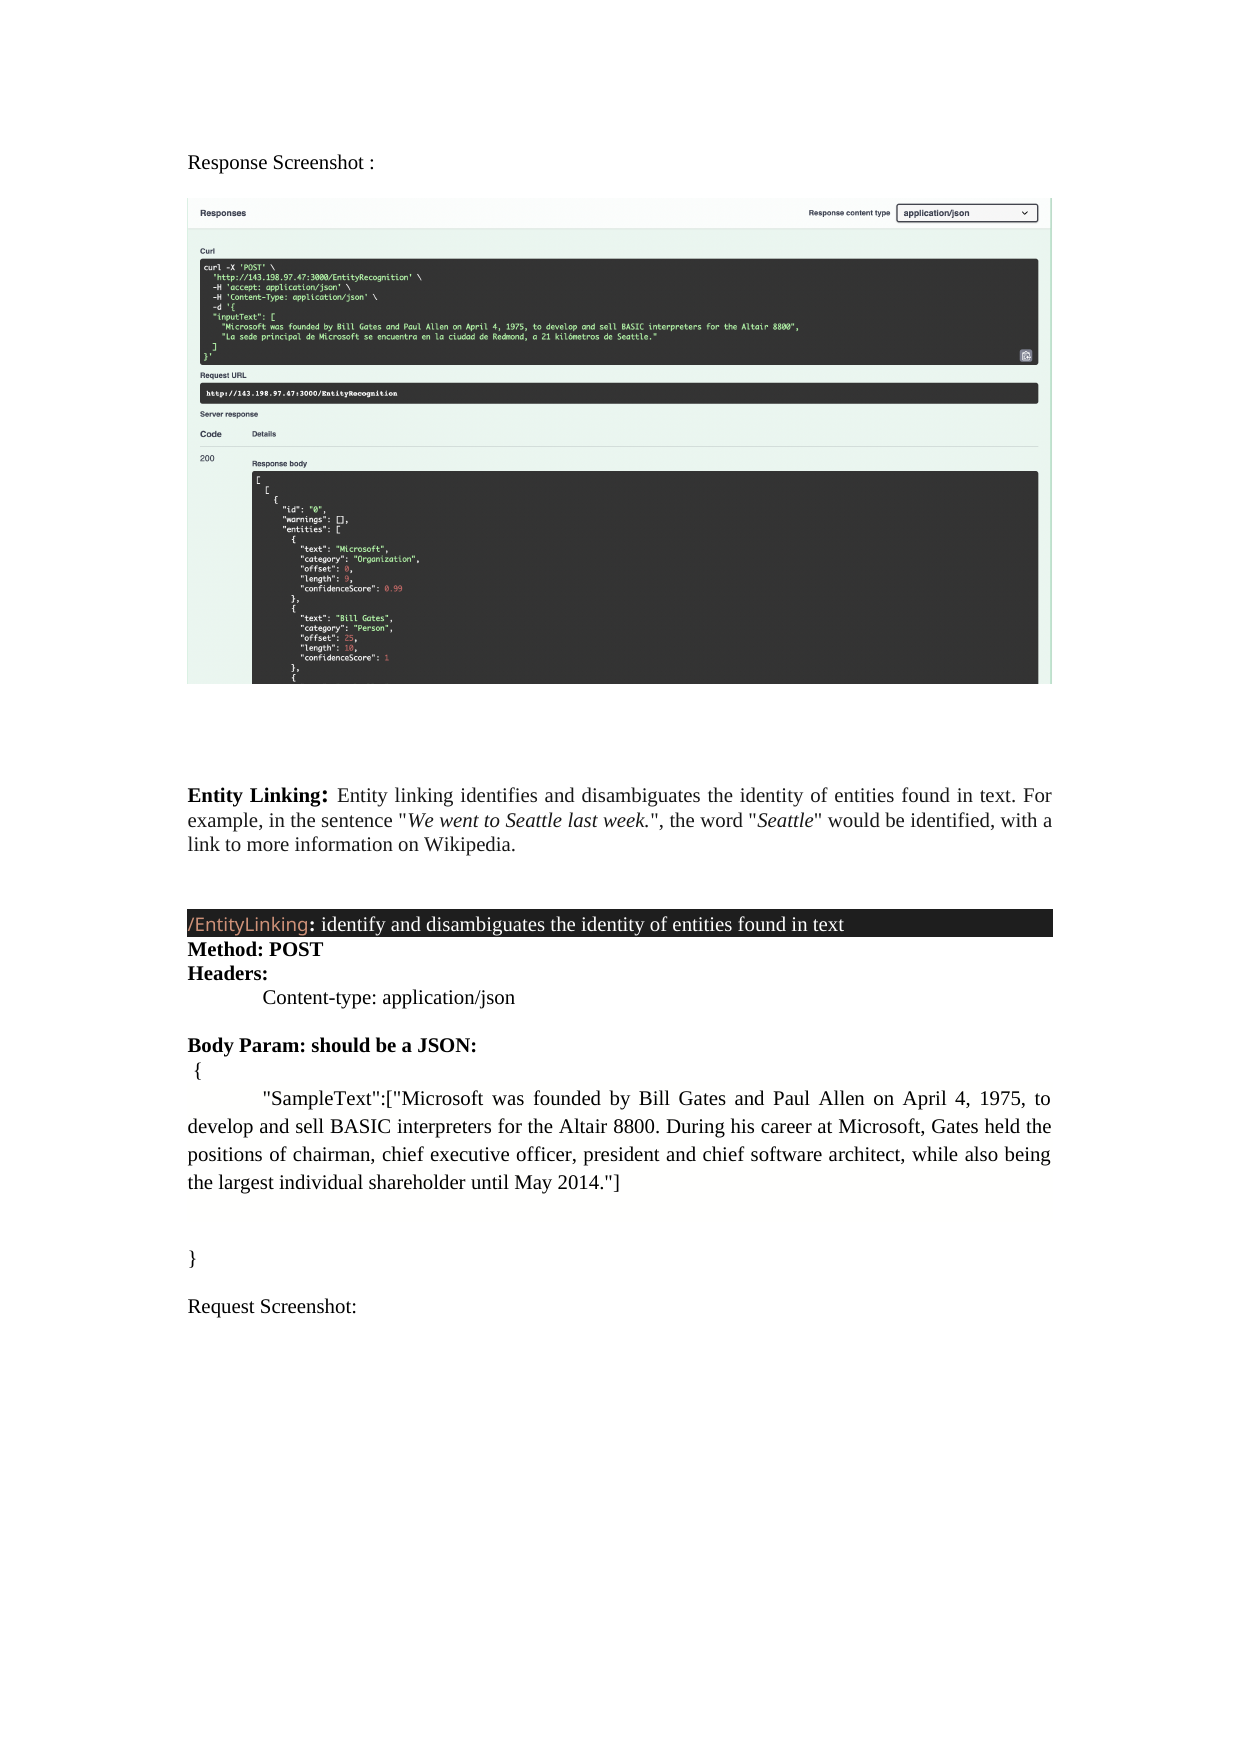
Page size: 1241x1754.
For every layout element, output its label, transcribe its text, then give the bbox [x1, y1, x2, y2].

text Headers: [187, 961, 1053, 985]
text Body Param: should be a JSON: [187, 1033, 1053, 1057]
text Response Screenshot : [187, 150, 1053, 174]
list Content-type: application/json [262, 985, 1053, 1009]
text Method: POST [187, 937, 1053, 961]
text } [187, 1246, 1053, 1270]
text { [187, 1057, 1053, 1082]
picture [187, 198, 1053, 684]
text Entity Linking: Entity linking identifies and disambiguates the identity of entities found in text. For example, in the sentence "We went to Seattle last week.", the word "Seattle" would be identified, with a link to more information on Wikipedia. [187, 779, 1053, 856]
text Request Screenshot: [187, 1294, 1053, 1318]
text "SampleText":["Microsoft was founded by Bill Gates and Paul Allen on April 4, 1975, to develop and sell BASIC interpreters for the Altair 8800. During his career at Microsoft, Gates held the positions of chairman, chief executive officer, president and chief software architect, while also being the largest individual shareholder until May 2014."] [187, 1082, 1053, 1194]
text /EntityLinking: identify and disambiguates the identity of entities found in text [187, 909, 1053, 937]
